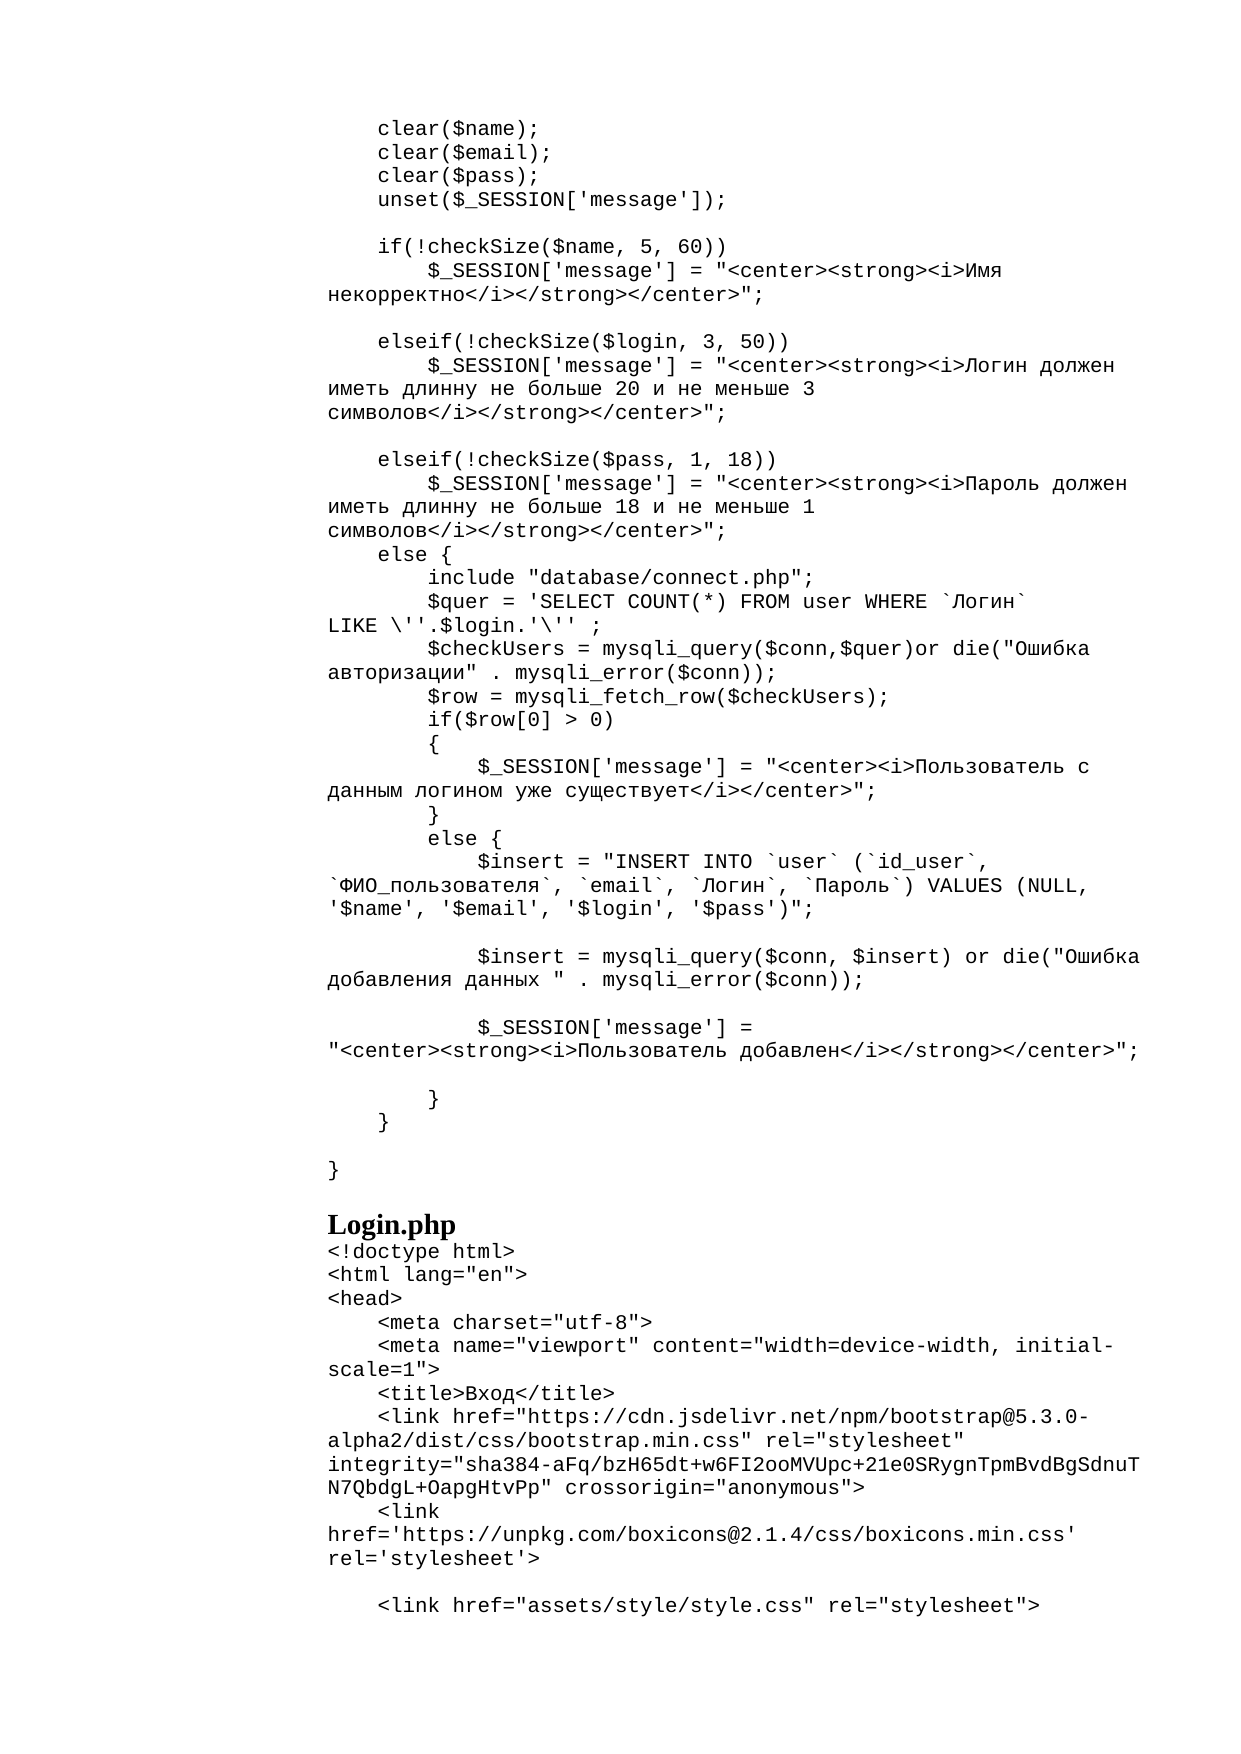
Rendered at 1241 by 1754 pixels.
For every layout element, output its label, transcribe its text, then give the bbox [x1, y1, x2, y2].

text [327, 1241, 1152, 1619]
list Login.php [327, 1207, 1152, 1241]
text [327, 118, 1152, 1182]
